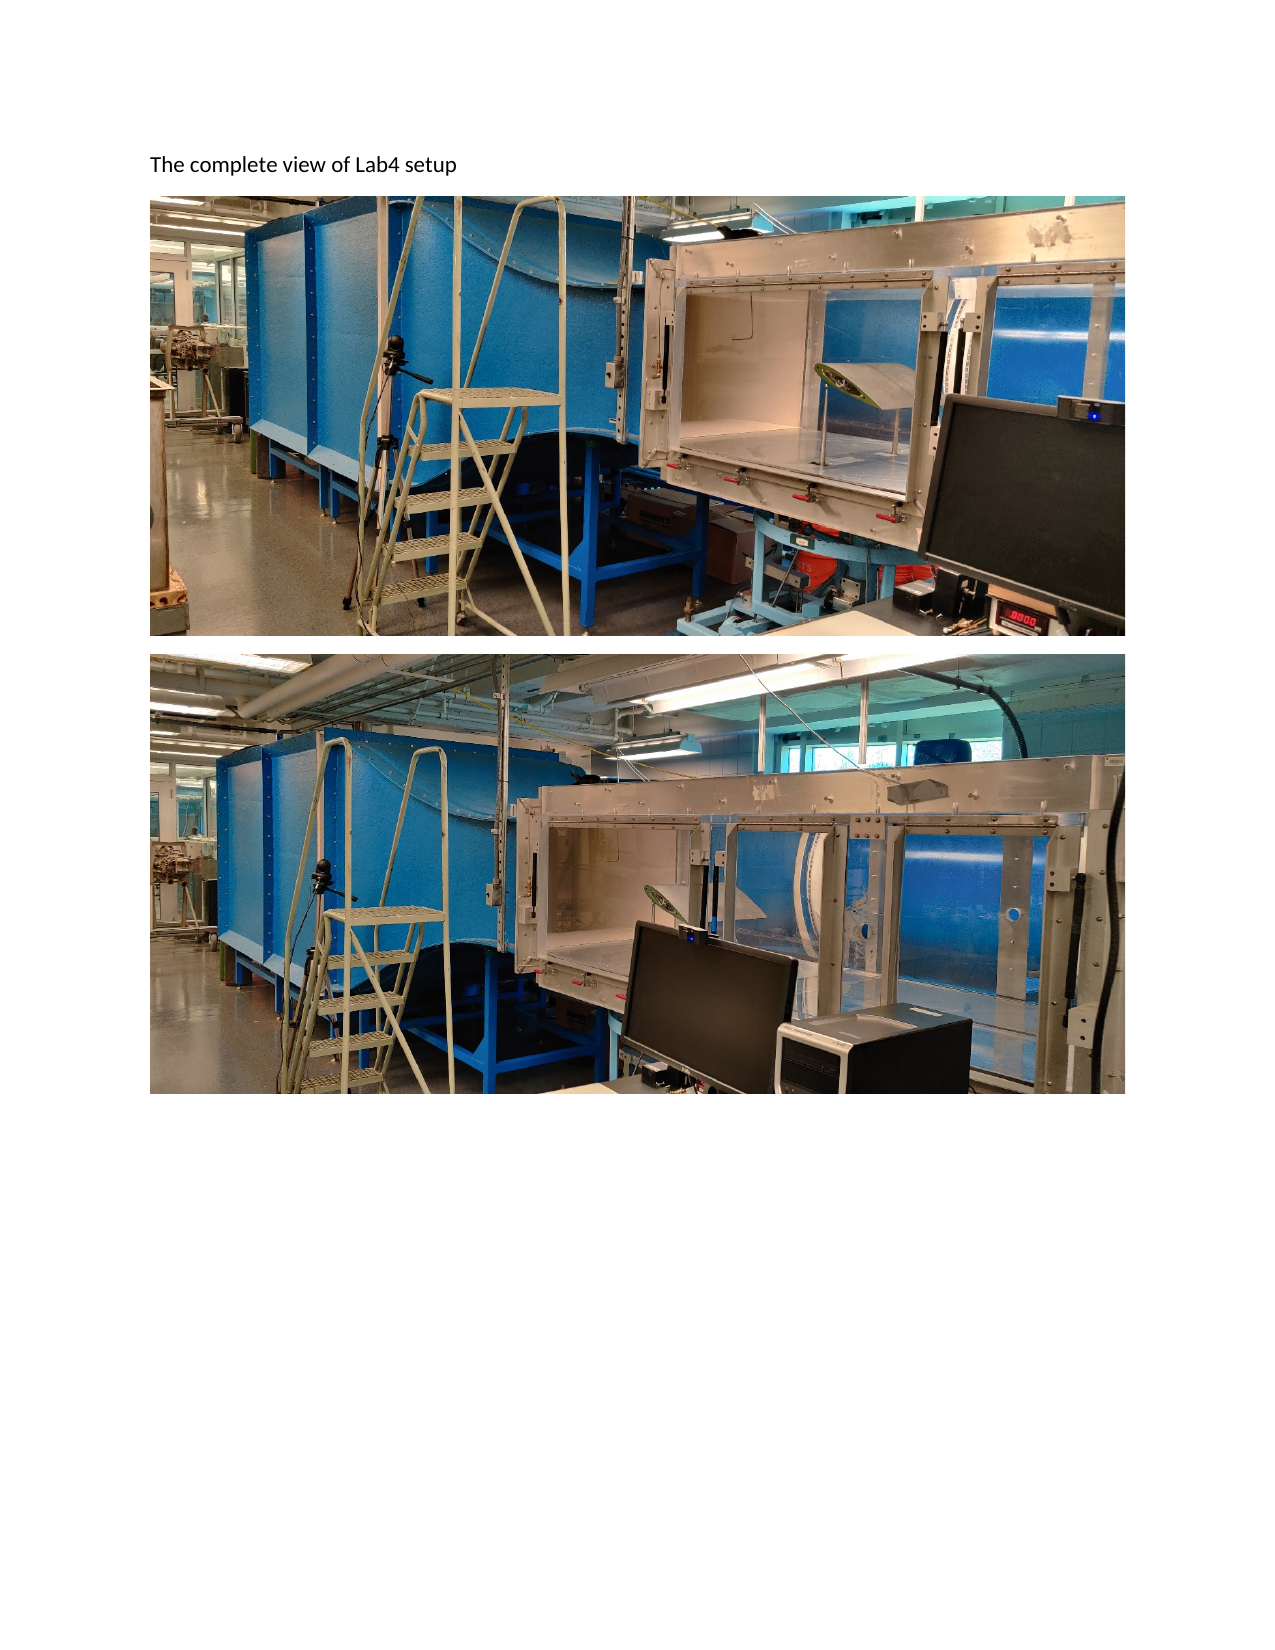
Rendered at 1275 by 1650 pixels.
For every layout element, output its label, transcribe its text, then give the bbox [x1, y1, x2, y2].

text The complete view of Lab4 setup [150, 150, 1125, 178]
picture [150, 654, 1125, 1094]
picture [150, 196, 1125, 636]
